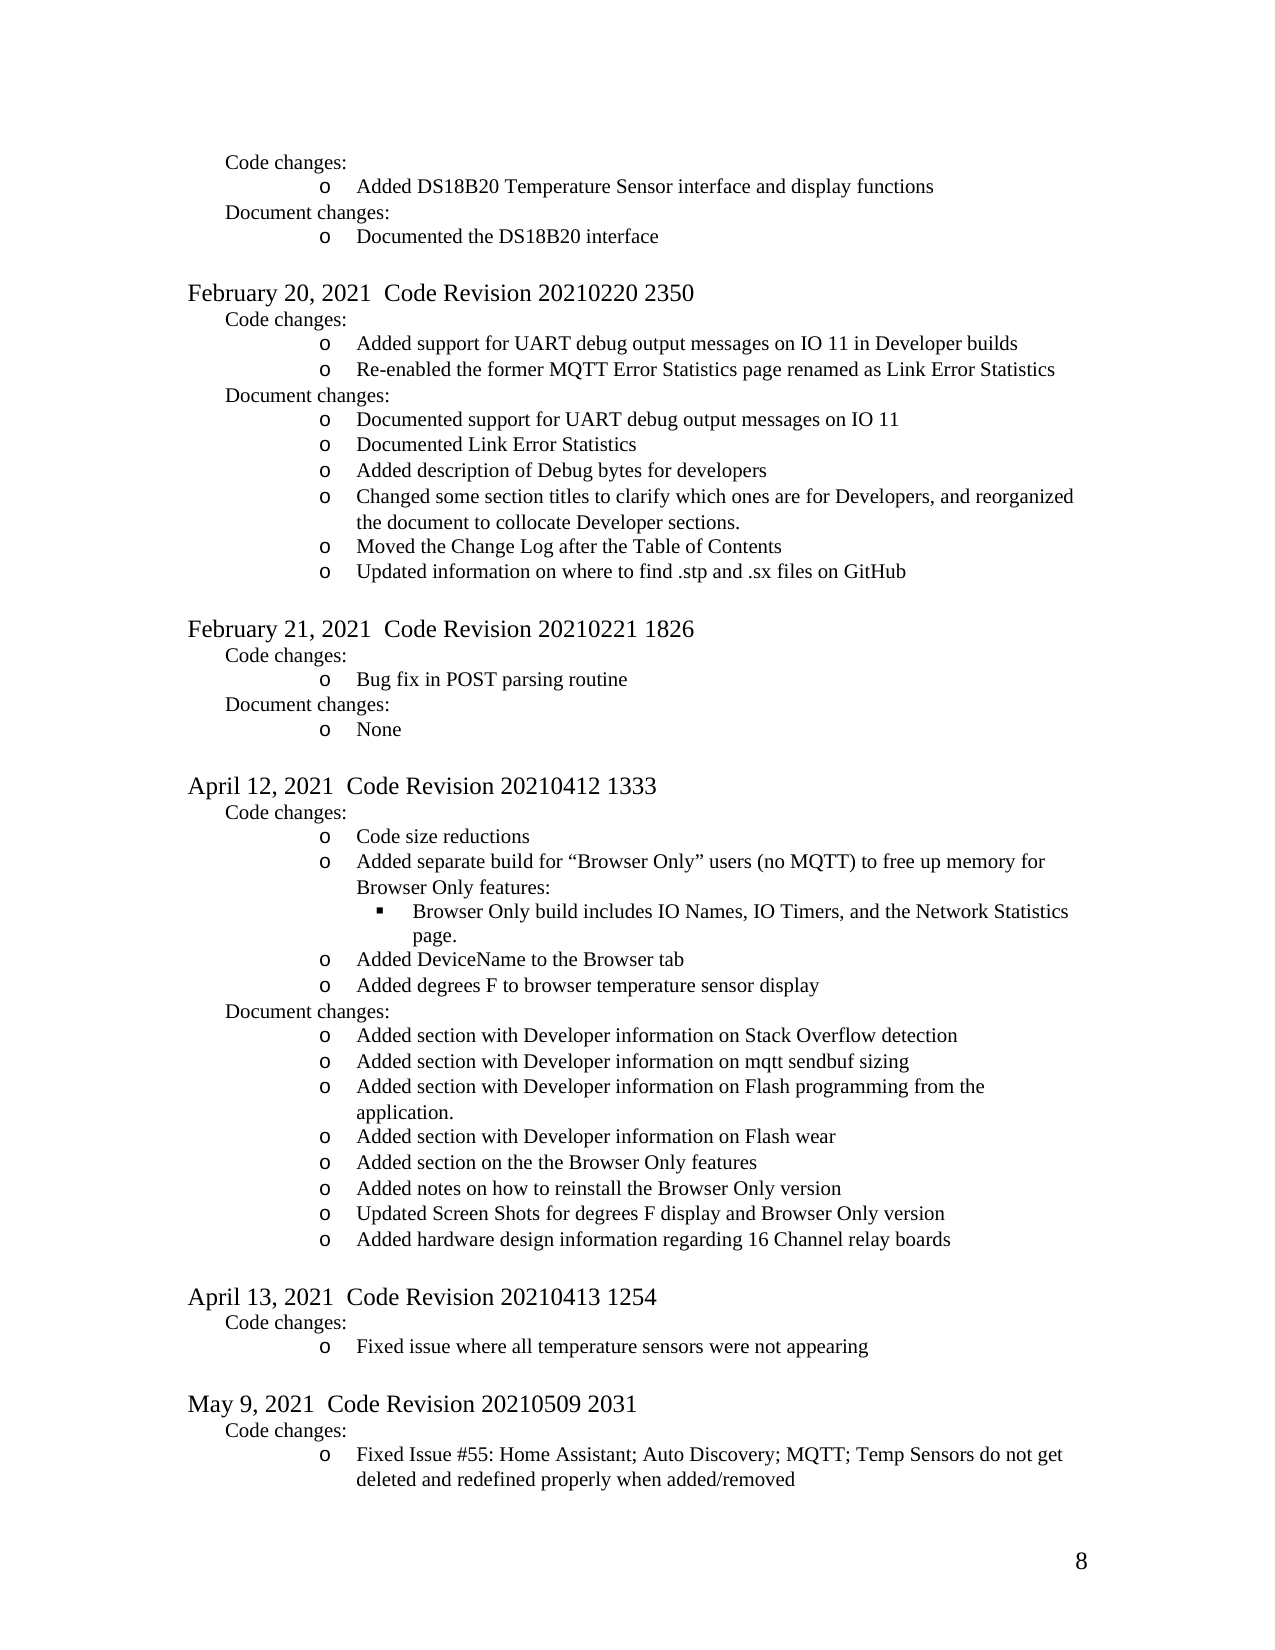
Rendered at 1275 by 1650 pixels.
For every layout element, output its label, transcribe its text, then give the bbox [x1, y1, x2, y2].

list Moved the Change Log after the Table of Contents [319, 534, 1087, 559]
list Added hardware design information regarding 16 Channel relay boards [319, 1227, 1087, 1253]
list Added section with Developer information on Flash programming from the application. [319, 1074, 1087, 1124]
list Added degrees F to browser temperature sensor display [319, 973, 1087, 999]
list Added section with Developer information on mqtt sendbuf sizing [319, 1049, 1087, 1074]
text Code changes: [225, 1418, 1087, 1442]
list Added section with Developer information on Flash wear [319, 1124, 1087, 1150]
text February 21, 2021 Code Revision 20210221 1826 [187, 614, 1087, 643]
list None [319, 716, 1087, 742]
list Updated Screen Shots for degrees F display and Browser Only version [319, 1201, 1087, 1227]
list Added support for UART debug output messages on IO 11 in Developer builds [319, 331, 1087, 357]
list Added separate build for “Browser Only” users (no MQTT) to free up memory for Browser Only features: [319, 849, 1087, 899]
text Document changes: [225, 692, 1087, 716]
list Fixed issue where all temperature sensors were not appearing [319, 1334, 1087, 1360]
list Browser Only build includes IO Names, IO Timers, and the Network Statistics page. [375, 899, 1087, 947]
text Document changes: [225, 383, 1087, 407]
list Added DeviceName to the Browser tab [319, 947, 1087, 973]
list Changed some section titles to clarify which ones are for Developers, and reorganized the document to collocate Developer sections. [319, 484, 1087, 534]
list Documented support for UART debug output messages on IO 11 [319, 407, 1087, 432]
list Added DS18B20 Temperature Sensor interface and display functions [319, 174, 1087, 200]
list Added section with Developer information on Stack Overflow detection [319, 1023, 1087, 1049]
list Fixed Issue #55: Home Assistant; Auto Discovery; MQTT; Temp Sensors do not get deleted and redefined properly when added/removed [319, 1442, 1087, 1491]
list Added description of Debug bytes for developers [319, 458, 1087, 484]
text April 13, 2021 Code Revision 20210413 1254 [187, 1282, 1087, 1310]
text February 20, 2021 Code Revision 20210220 2350 [187, 278, 1087, 307]
list Added section on the the Browser Only features [319, 1150, 1087, 1176]
text May 9, 2021 Code Revision 20210509 2031 [187, 1389, 1087, 1418]
text Code changes: [225, 800, 1087, 824]
text Document changes: [225, 200, 1087, 224]
list Added notes on how to reinstall the Browser Only version [319, 1176, 1087, 1201]
list Updated information on where to find .stp and .sx files on GitHub [319, 559, 1087, 585]
text Document changes: [225, 999, 1087, 1023]
list Documented the DS18B20 interface [319, 224, 1087, 249]
list Documented Link Error Statistics [319, 432, 1087, 458]
text Code changes: [225, 643, 1087, 667]
list Code size reductions [319, 824, 1087, 849]
list Bug fix in POST parsing routine [319, 667, 1087, 692]
text Code changes: [225, 307, 1087, 331]
text April 12, 2021 Code Revision 20210412 1333 [187, 771, 1087, 800]
list Re-enabled the former MQTT Error Statistics page renamed as Link Error Statistics [319, 357, 1087, 383]
text Code changes: [225, 1310, 1087, 1334]
text Code changes: [225, 150, 1087, 174]
